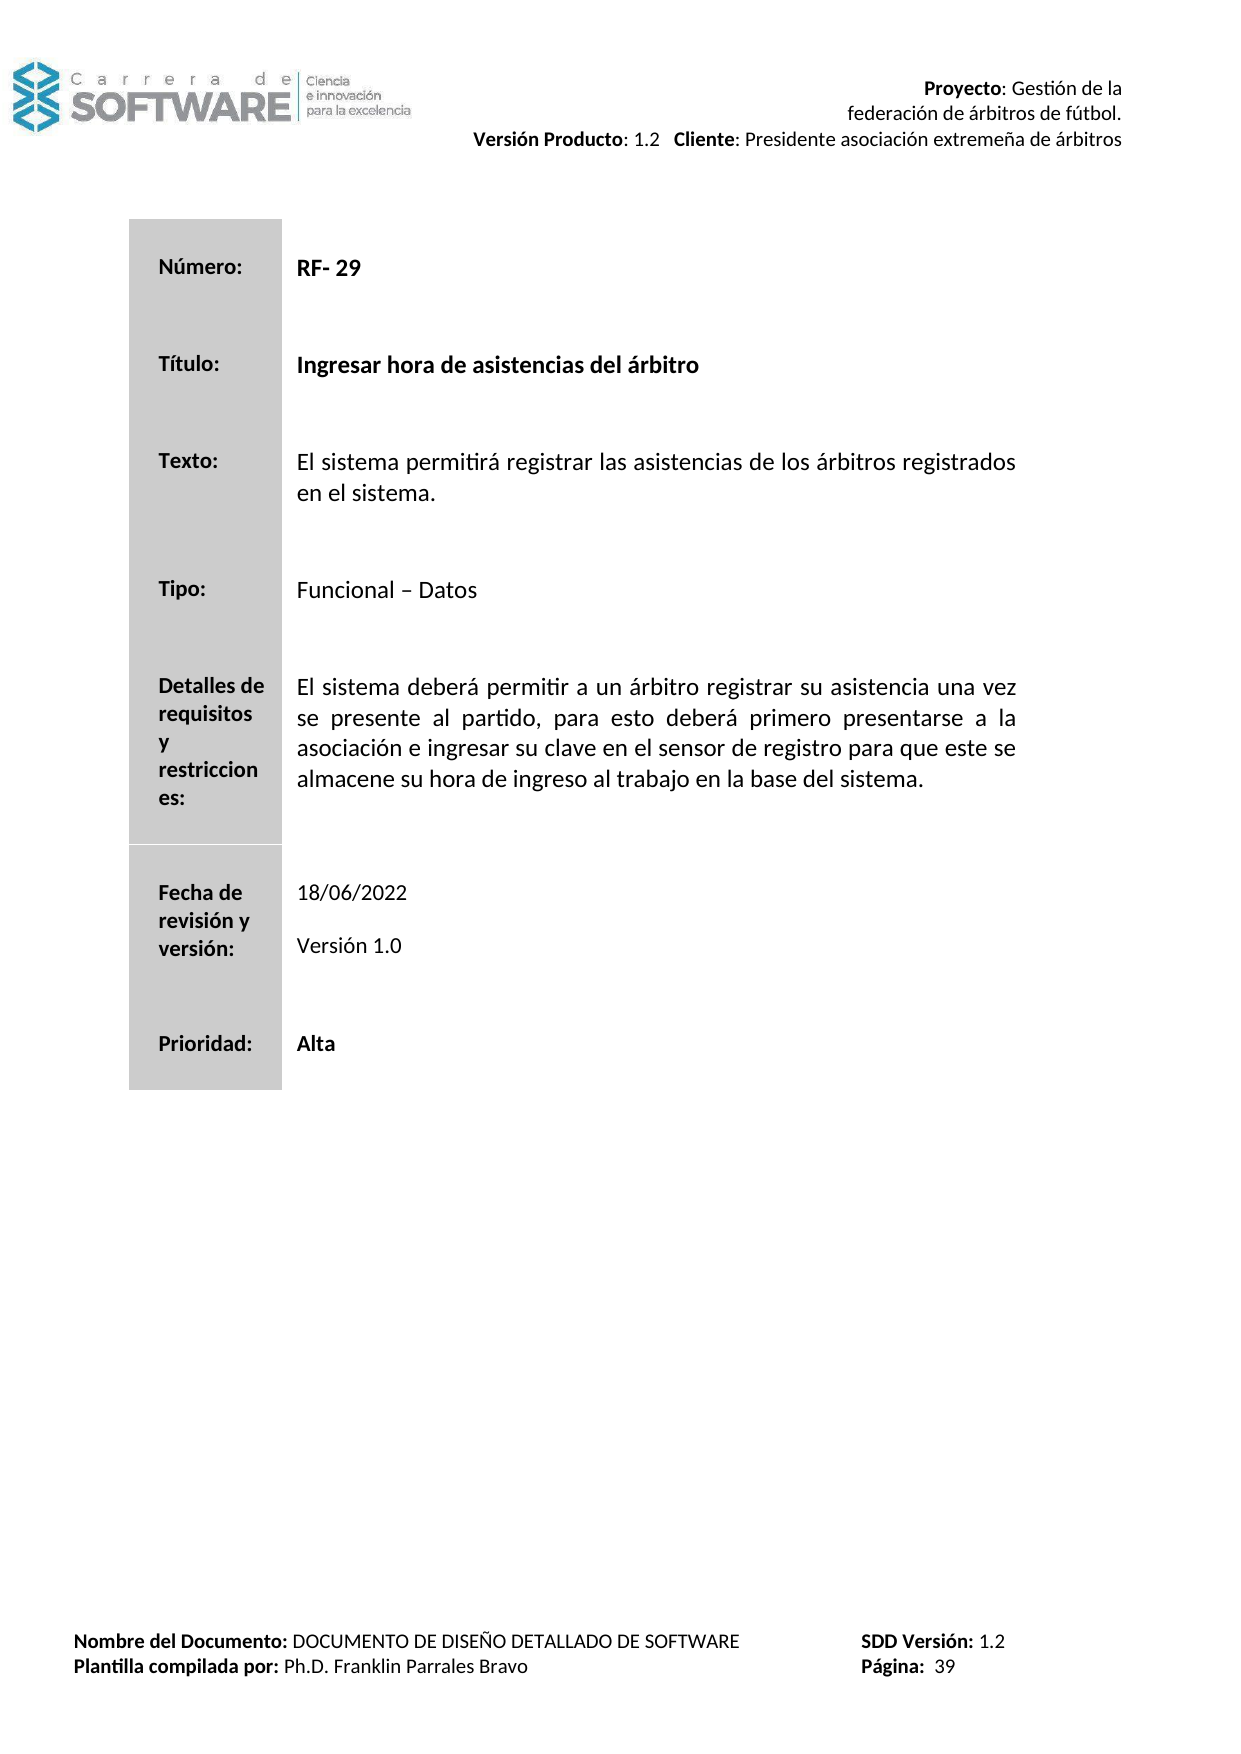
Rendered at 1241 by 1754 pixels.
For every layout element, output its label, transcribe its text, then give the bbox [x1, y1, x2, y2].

table_cell Alta [282, 995, 1032, 1090]
table_cell Ingresar hora de asistencias del árbitro [282, 316, 1032, 413]
table_header Número: [129, 219, 282, 316]
table_header RF- 29 [282, 219, 1032, 316]
table_cell Detalles de requisitos y restricciones: [129, 638, 282, 844]
table_cell Texto: [129, 413, 282, 541]
table_cell Fecha de revisión y versión: [129, 845, 282, 995]
picture [2, 46, 417, 154]
table_cell El sistema deberá permitir a un árbitro registrar su asistencia una vez se presente al partido, para esto deberá primero presentarse a la asociación e ingresar su clave en el sensor de registro para que este se almacene su hora de ingreso al trabajo en la base del sistema. [282, 638, 1032, 844]
table_cell Tipo: [129, 541, 282, 638]
table_cell Prioridad: [129, 995, 282, 1090]
table_cell Funcional – Datos [282, 541, 1032, 638]
table_cell 18/06/2022 Versión 1.0 [282, 845, 1032, 995]
table_cell Título: [129, 316, 282, 413]
table_cell El sistema permitirá registrar las asistencias de los árbitros registrados en el sistema. [282, 413, 1032, 541]
